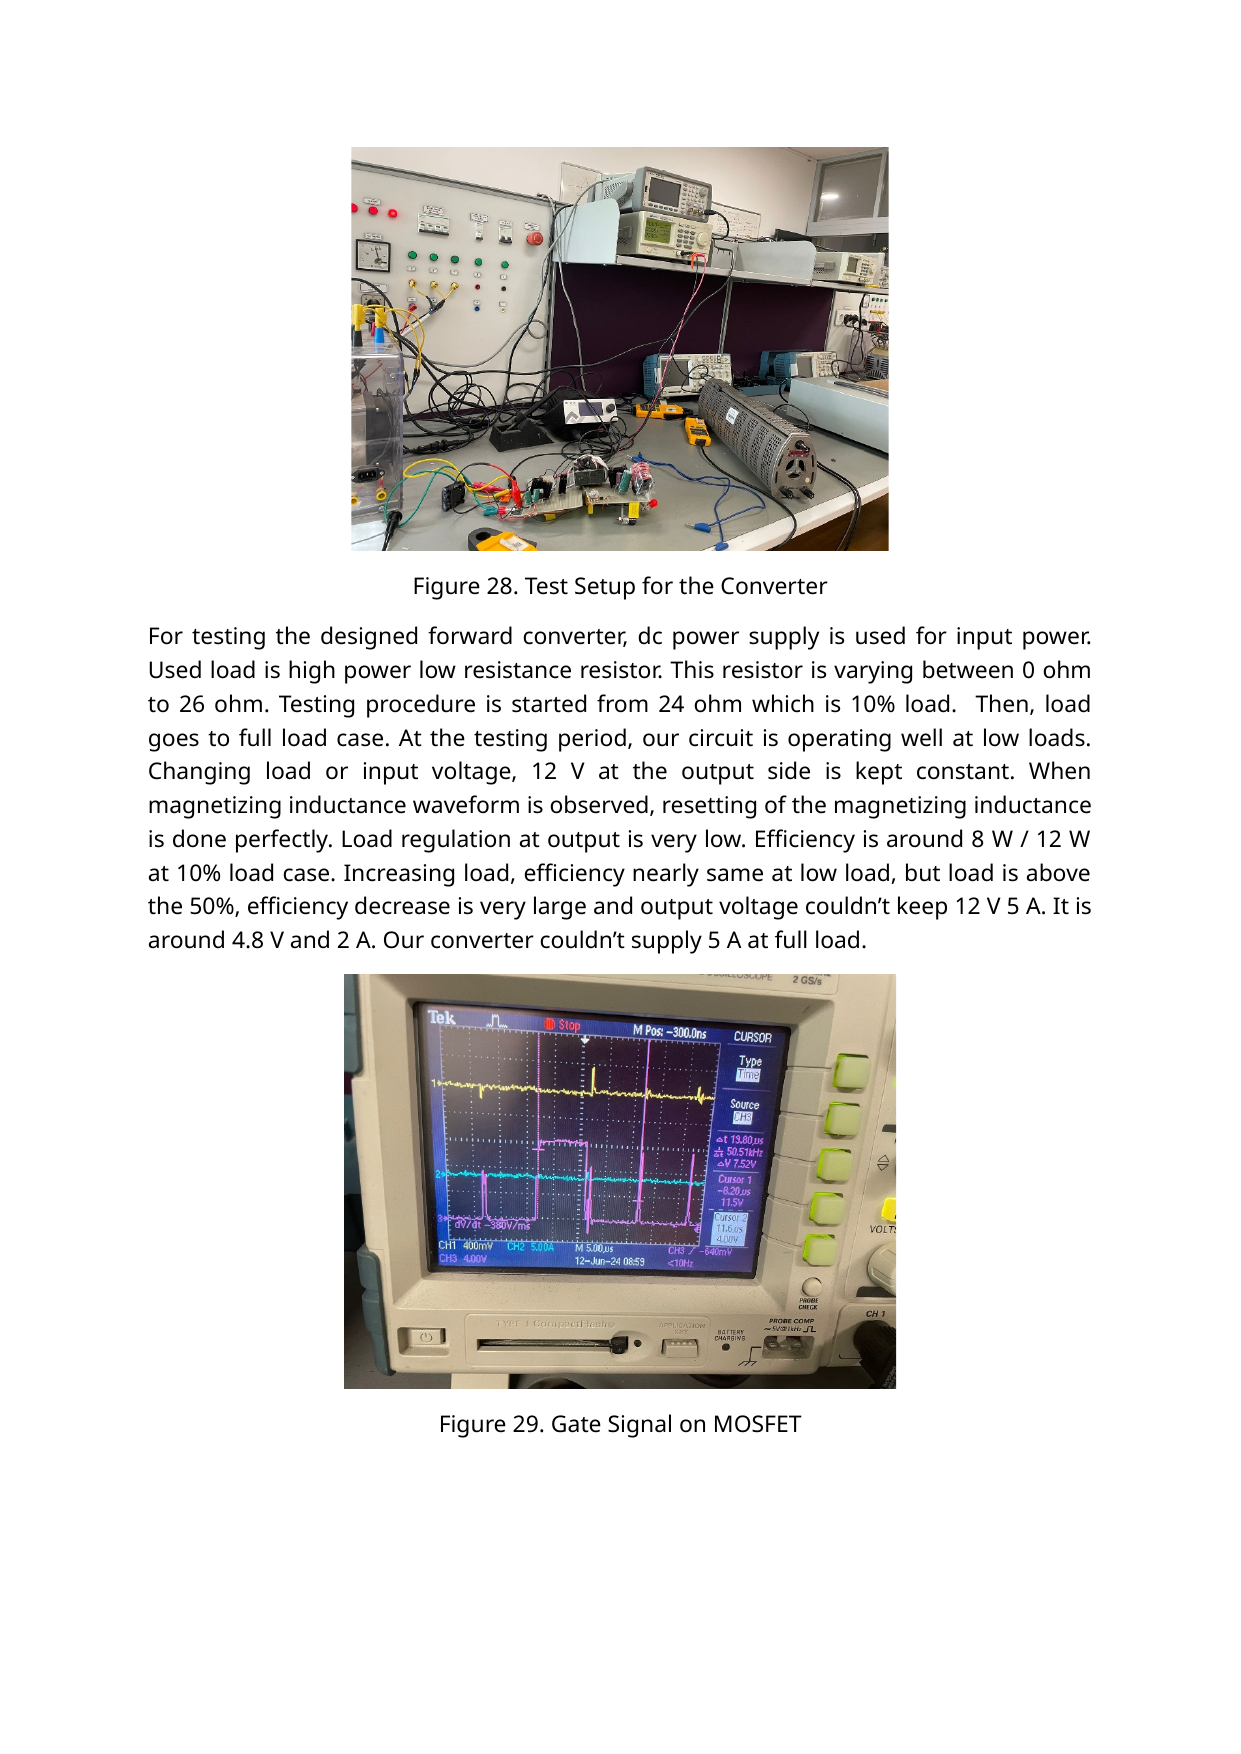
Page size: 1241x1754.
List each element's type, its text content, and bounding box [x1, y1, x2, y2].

picture [351, 147, 889, 551]
text Figure 29. Gate Signal on MOSFET [148, 1408, 1093, 1439]
text Figure 28. Test Setup for the Converter [148, 570, 1093, 601]
picture [344, 974, 897, 1389]
text For testing the designed forward converter, dc power supply is used for input power. Used load is high power low resistance resistor. This resistor is varying between 0 ohm to 26 ohm. Testing procedure is started from 24 ohm which is 10% load. Then, load goes to full load case. At the testing period, our circuit is operating well at low loads. Changing load or input voltage, 12 V at the output side is kept constant. When magnetizing inductance waveform is observed, resetting of the magnetizing inductance is done perfectly. Load regulation at output is very low. Efficiency is around 8 W / 12 W at 10% load case. Increasing load, efficiency nearly same at low load, but load is above the 50%, efficiency decrease is very large and output voltage couldn’t keep 12 V 5 A. It is around 4.8 V and 2 A. Our converter couldn’t supply 5 A at full load. [148, 620, 1093, 955]
